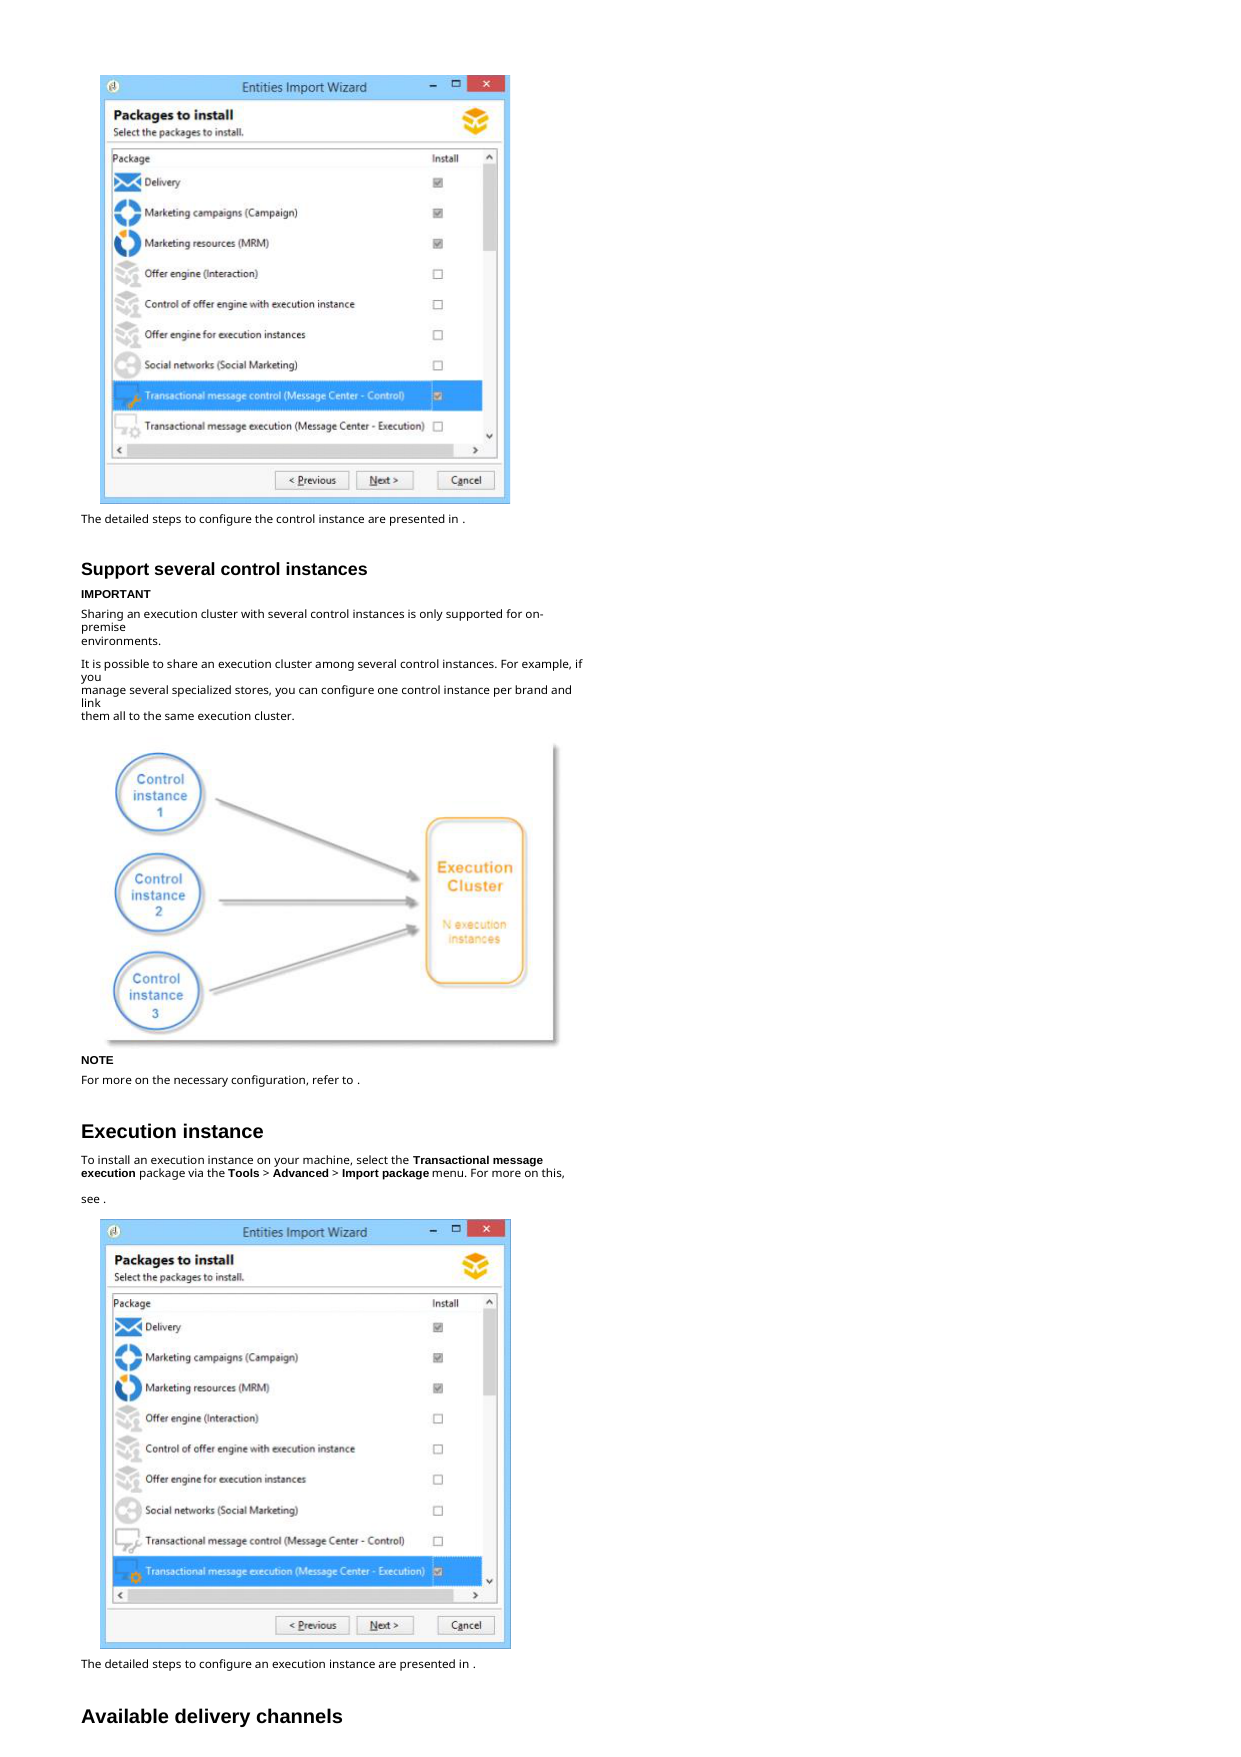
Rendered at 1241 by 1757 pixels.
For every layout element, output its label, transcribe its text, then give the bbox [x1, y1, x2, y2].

text NOTE [81, 1054, 1090, 1067]
text The detailed steps to configure an execution instance are presented in . [81, 1658, 1090, 1671]
picture [100, 75, 511, 504]
text Support several control instances [81, 560, 1090, 580]
text The detailed steps to configure the control instance are presented in . [81, 513, 1090, 526]
text For more on the necessary configuration, refer to . [81, 1074, 1090, 1087]
picture [100, 737, 564, 1051]
text Sharing an execution cluster with several control instances is only supported for on-premise environments. [81, 608, 565, 648]
text It is possible to share an execution cluster among several control instances. For example, if you manage several specialized stores, you can configure one control instance per brand and link them all to the same execution cluster. [81, 658, 595, 723]
picture [100, 1219, 511, 1649]
text Execution instance [81, 1121, 1090, 1143]
text To install an execution instance on your machine, select the Transactional message execution package via the Tools > Advanced > Import package menu. For more on this, see . [81, 1154, 565, 1206]
text IMPORTANT [81, 588, 1090, 602]
text Available delivery channels [81, 1705, 1090, 1728]
